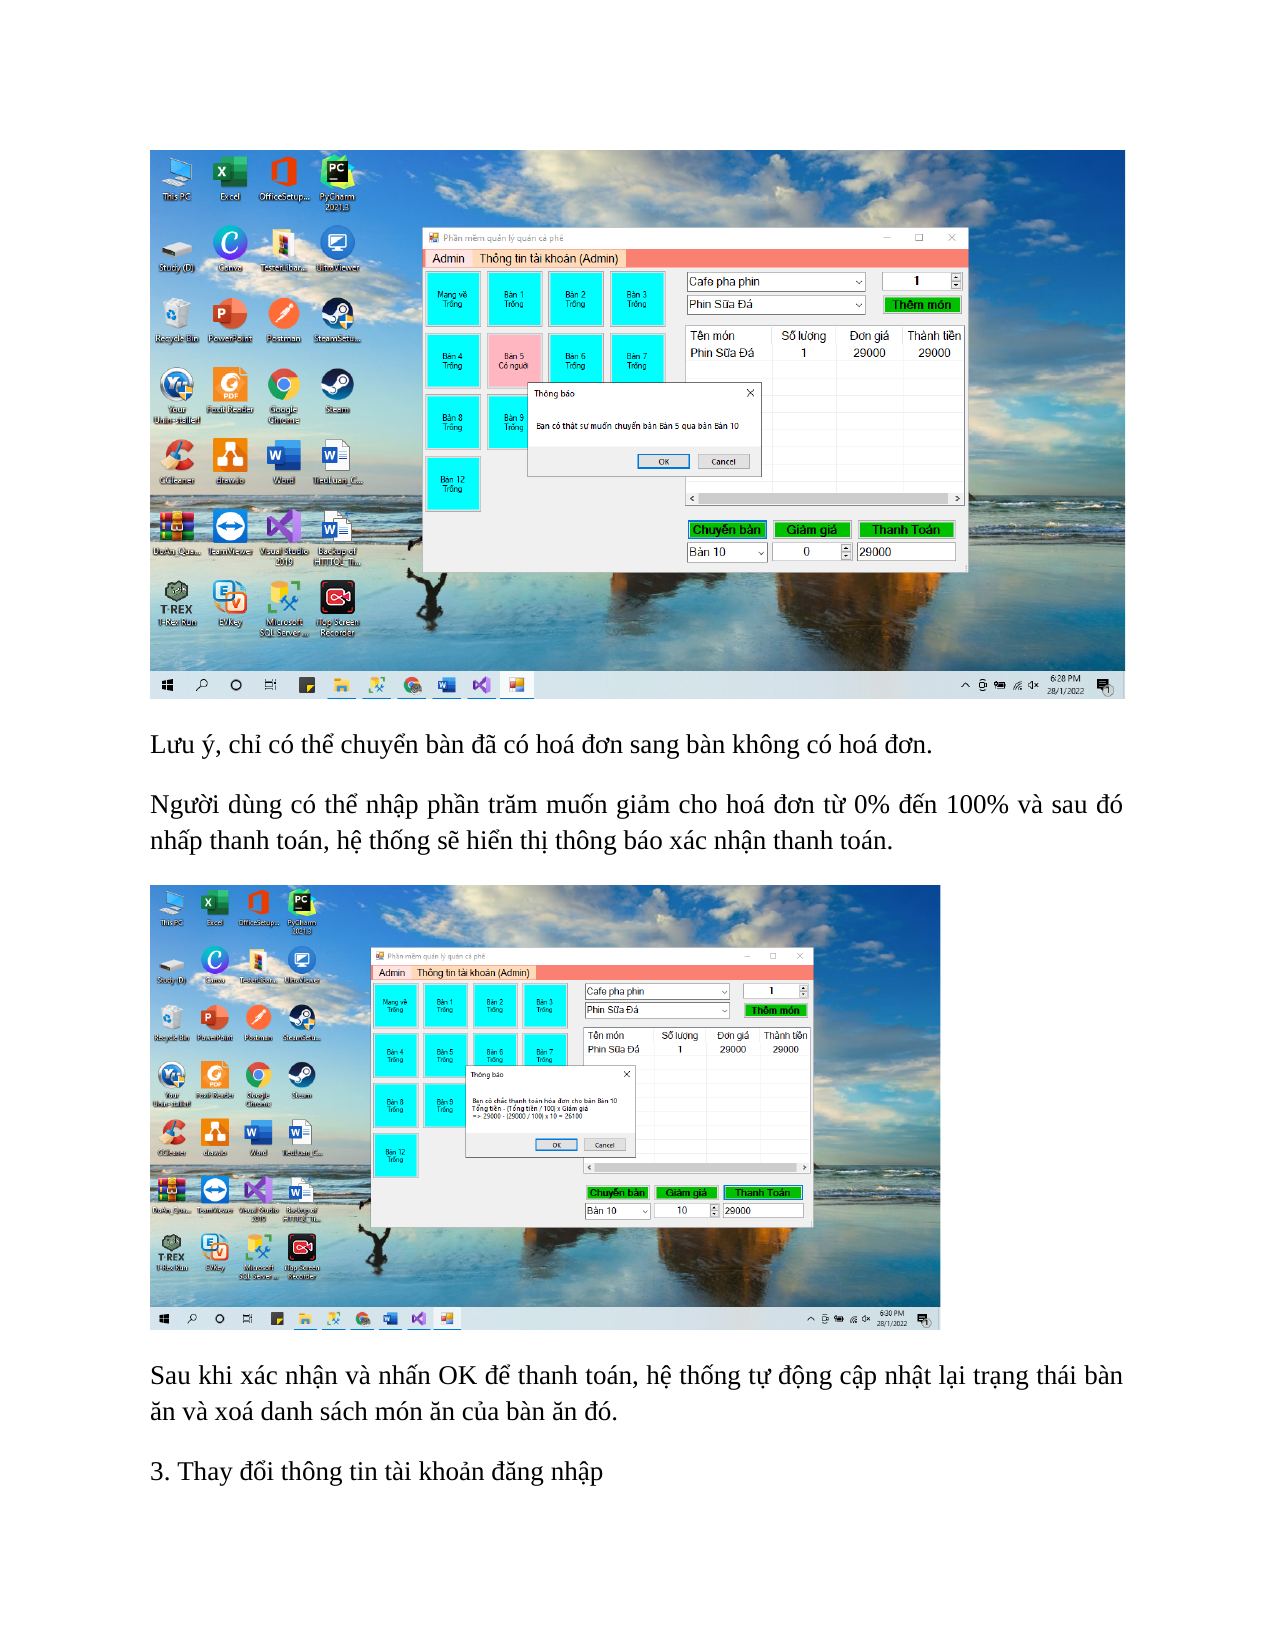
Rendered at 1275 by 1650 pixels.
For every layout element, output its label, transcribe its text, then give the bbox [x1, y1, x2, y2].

text Sau khi xác nhận và nhấn OK để thanh toán, hệ thống tự động cập nhật lại trạng thái bàn ăn và xoá danh sách món ăn của bàn ăn đó. [150, 1359, 1125, 1426]
picture [150, 885, 941, 1330]
text Người dùng có thể nhập phần trăm muốn giảm cho hoá đơn từ 0% đến 100% và sau đó nhấp thanh toán, hệ thống sẽ hiển thị thông báo xác nhận thanh toán. [150, 788, 1125, 855]
picture [150, 150, 1125, 699]
text 3. Thay đổi thông tin tài khoản đăng nhập [150, 1455, 1125, 1486]
text Lưu ý, chỉ có thể chuyển bàn đã có hoá đơn sang bàn không có hoá đơn. [150, 728, 1125, 759]
